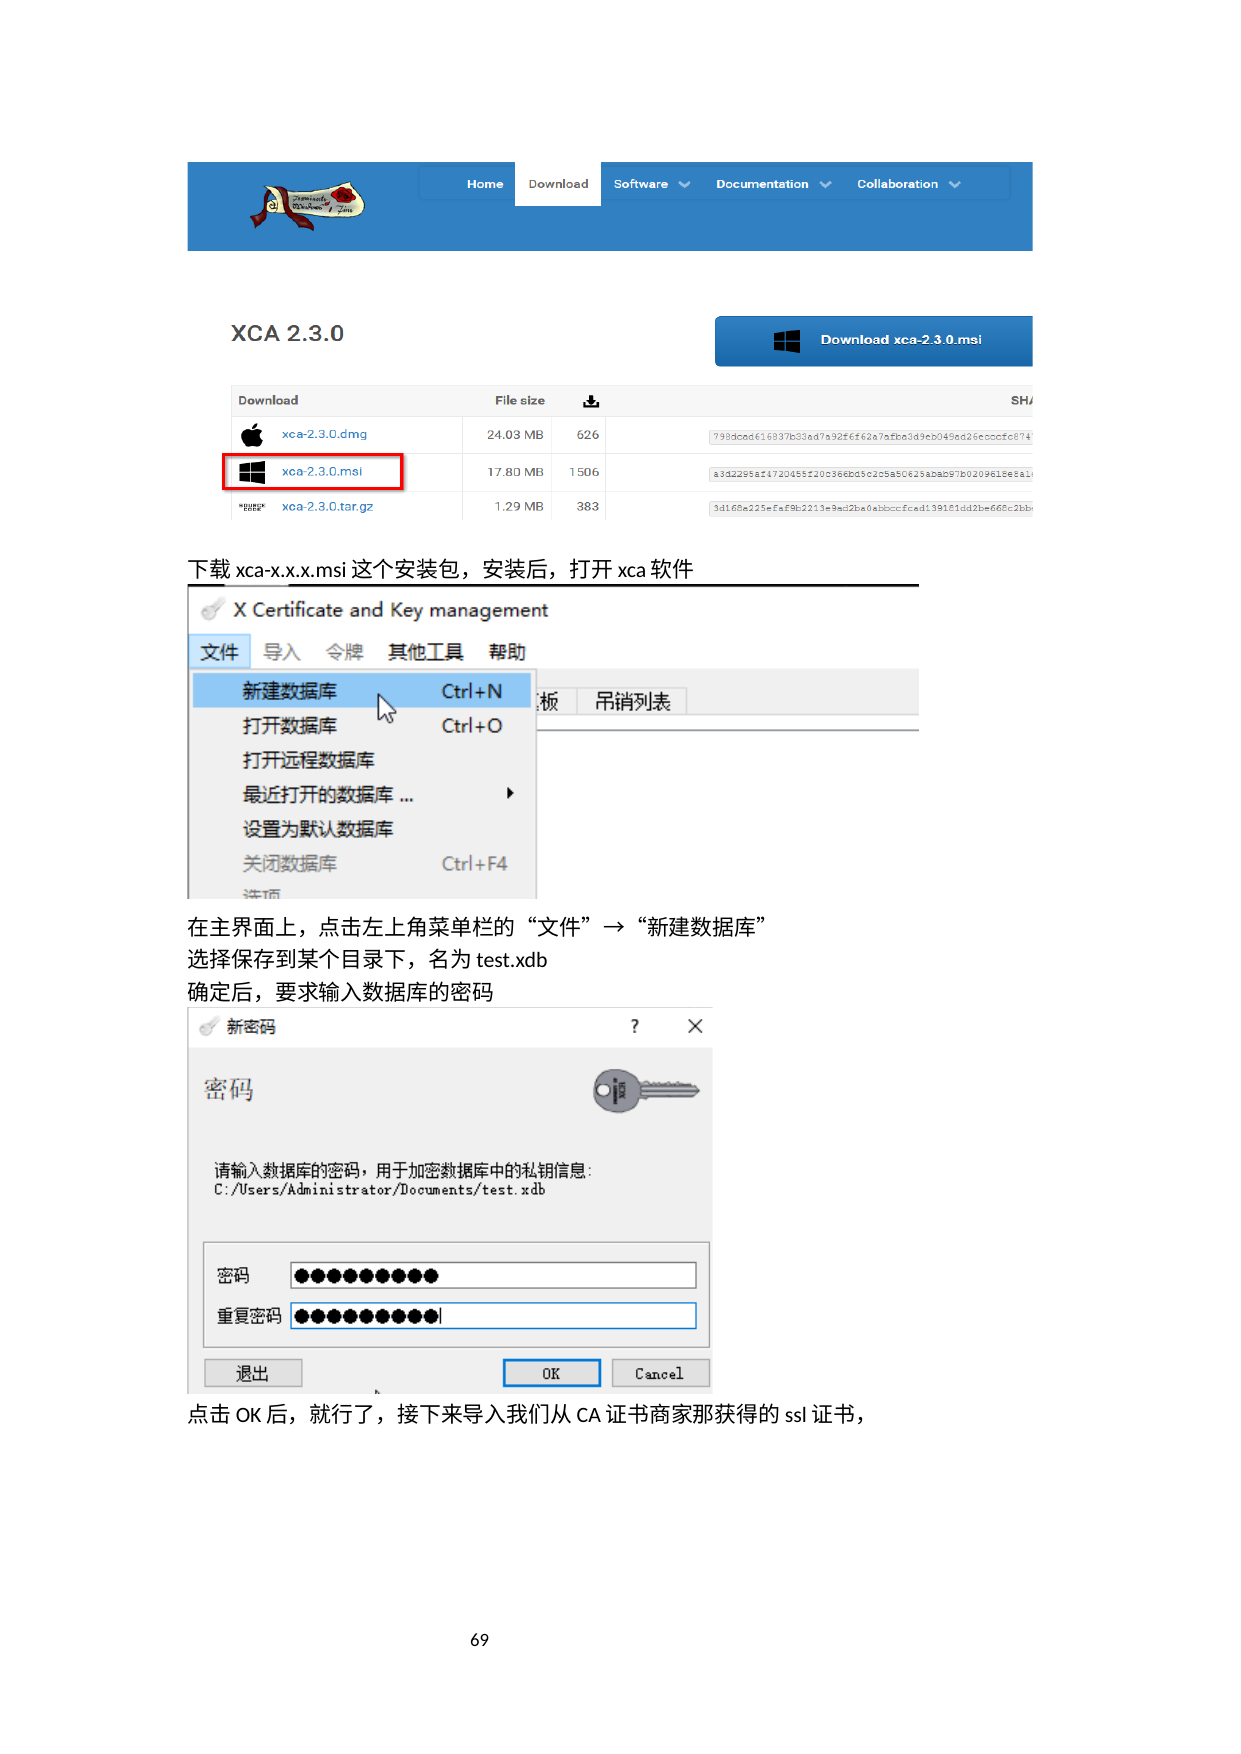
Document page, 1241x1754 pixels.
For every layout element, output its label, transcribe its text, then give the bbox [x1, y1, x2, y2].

text 下载xca-x.x.x.msi这个安装包，安装后，打开xca软件 [187, 552, 1053, 584]
picture [187, 162, 1033, 520]
text 选择保存到某个目录下，名为test.xdb [187, 942, 1053, 974]
text 点击OK后，就行了，接下来导入我们从CA证书商家那获得的ssl证书， [187, 1397, 1053, 1429]
picture [187, 584, 919, 899]
text 确定后，要求输入数据库的密码 [187, 974, 1053, 1007]
picture [187, 1007, 713, 1394]
text 在主界面上，点击左上角菜单栏的“文件”→“新建数据库” [187, 909, 1053, 942]
